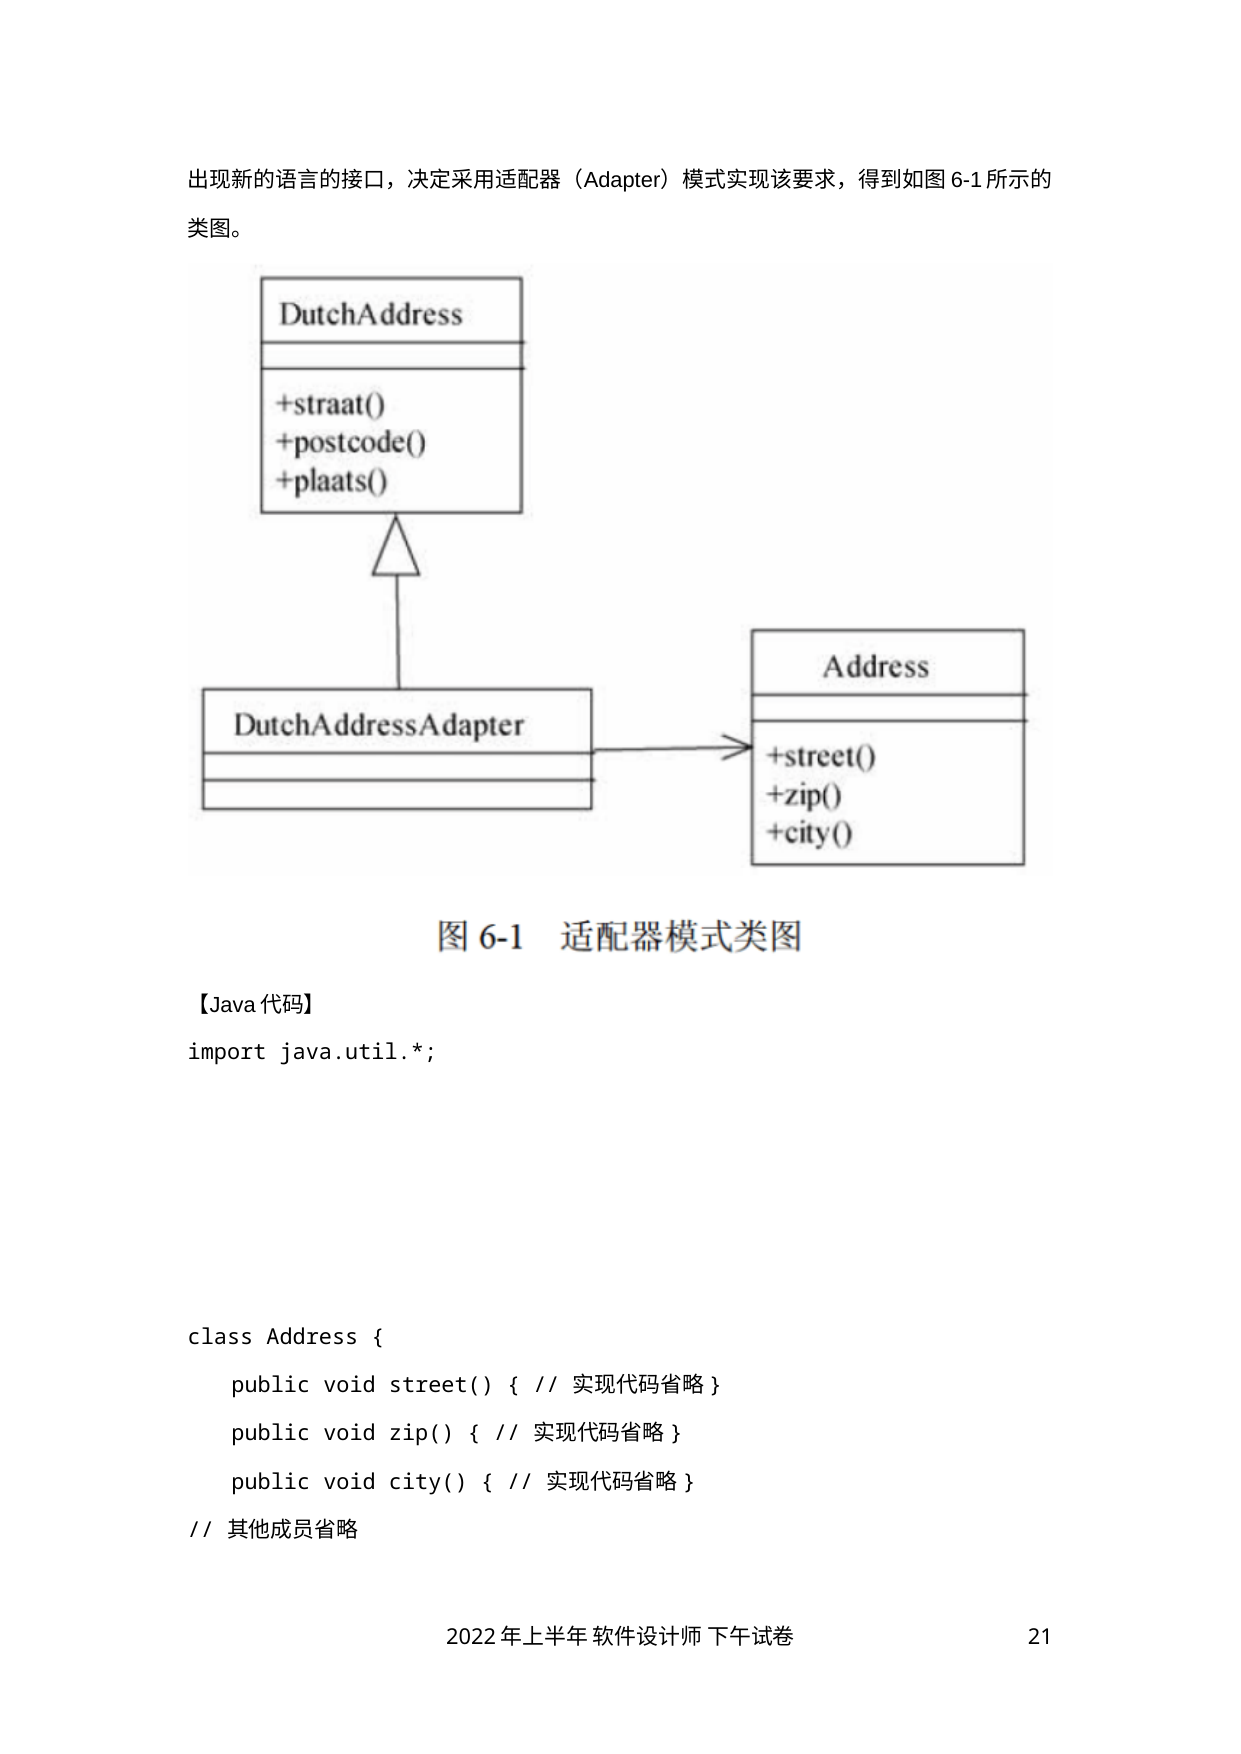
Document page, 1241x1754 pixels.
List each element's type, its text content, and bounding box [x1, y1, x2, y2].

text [187, 162, 1053, 243]
text public void city() { // 实现代码省略 } [187, 1463, 1053, 1496]
text public void street() { // 实现代码省略 } [187, 1367, 1053, 1399]
picture [187, 259, 1053, 974]
text public void zip() { // 实现代码省略 } [187, 1415, 1053, 1448]
text import java.util.*; [187, 1035, 1053, 1067]
text class Address { [187, 1319, 1053, 1352]
text 【Java代码】 [187, 987, 1053, 1019]
text // 其他成员省略 [187, 1512, 1053, 1544]
